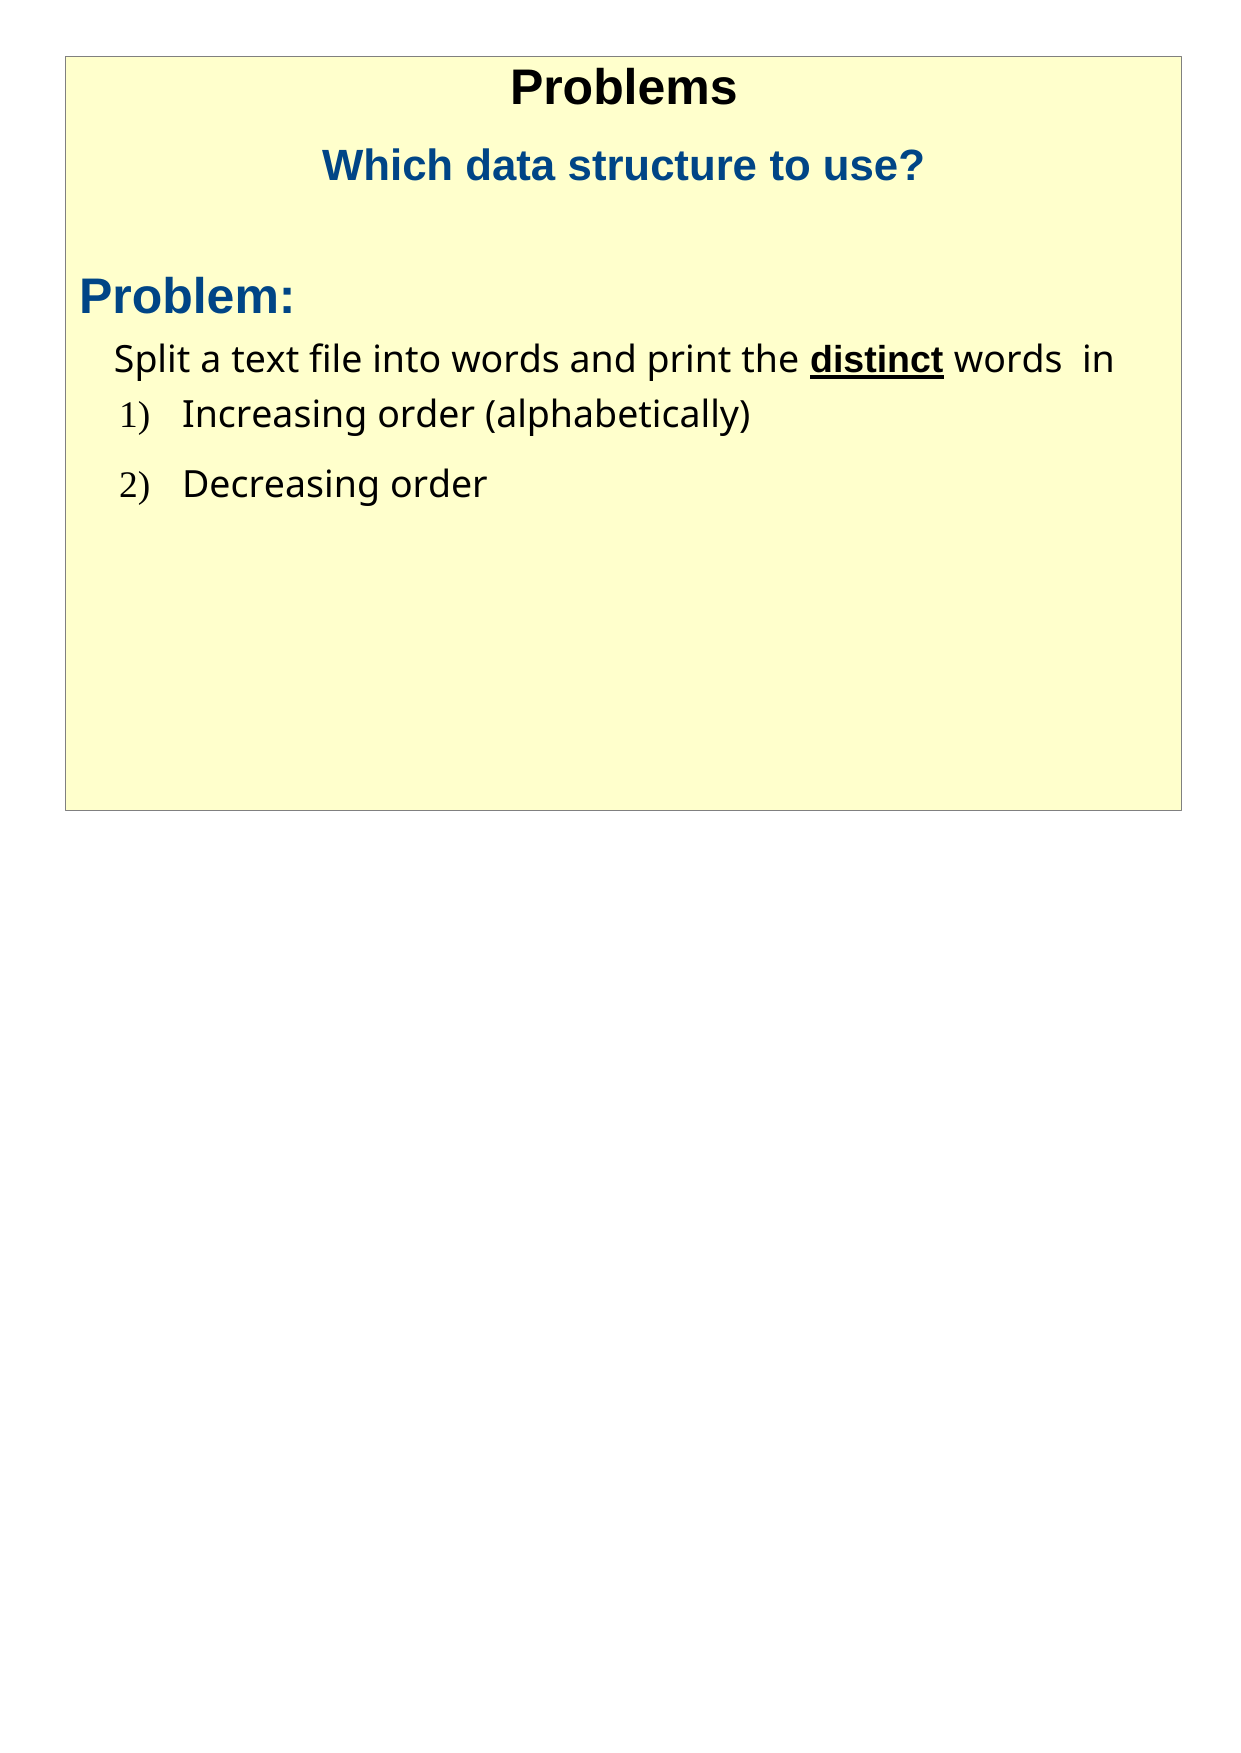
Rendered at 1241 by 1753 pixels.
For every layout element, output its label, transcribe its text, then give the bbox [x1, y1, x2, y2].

text Split a text file into words and print the distinct words in [114, 332, 1205, 383]
list Decreasing order [119, 457, 1205, 508]
text Which data structure to use? [129, 139, 1117, 190]
text Problems [130, 57, 1117, 115]
text Problem: [79, 267, 1205, 324]
list Increasing order (alphabetically) [119, 387, 1205, 438]
